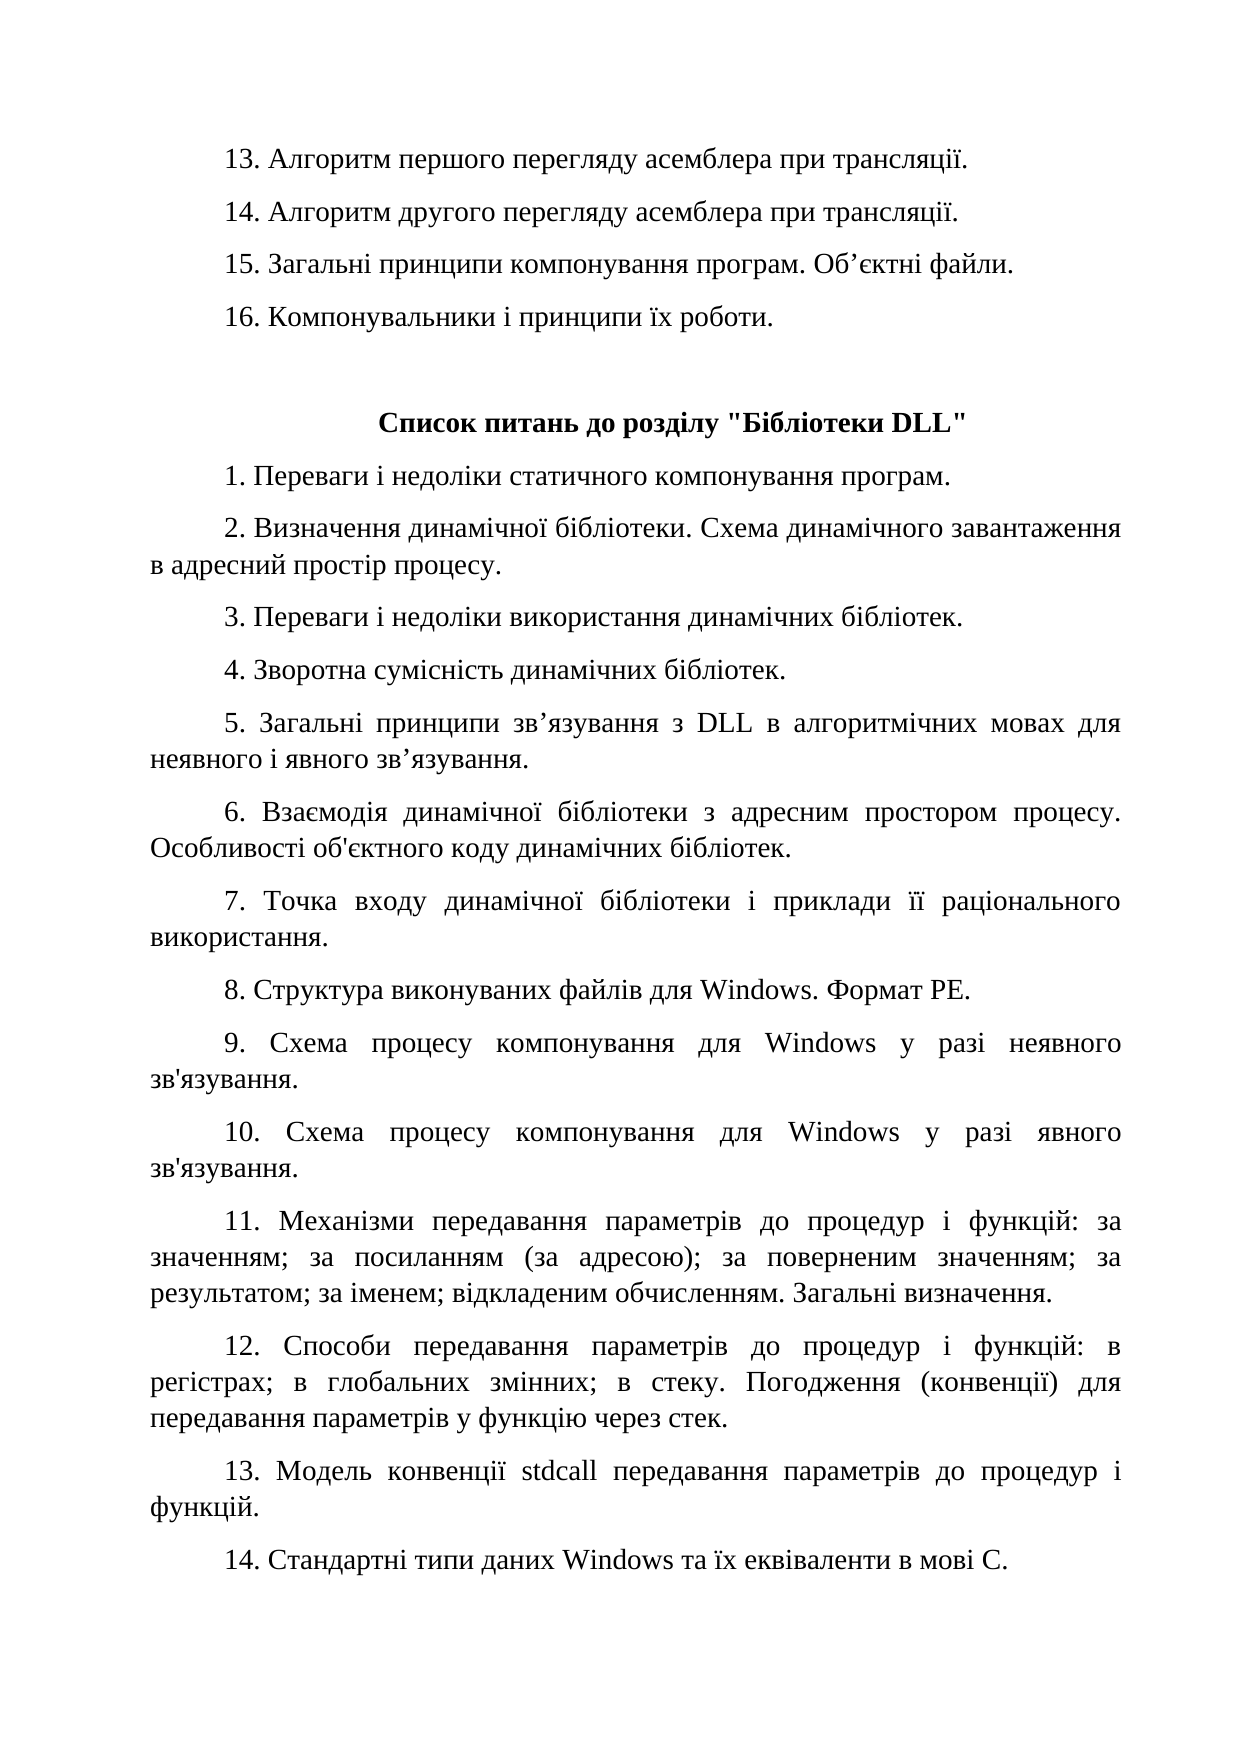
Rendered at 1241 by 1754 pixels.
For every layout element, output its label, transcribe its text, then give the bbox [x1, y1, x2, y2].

text 6. Взаємодія динамічної бібліотеки з адресним простором процесу. Особливості об'єктного коду динамічних бібліотек. [150, 794, 1122, 864]
text 14. Стандартні типи даних Windows та їх еквіваленти в мові C. [150, 1542, 1122, 1576]
text 13. Модель конвенції stdcall передавання параметрів до процедур і функцій. [150, 1453, 1122, 1523]
text 16. Компонувальники і принципи їх роботи. [150, 299, 1122, 333]
text 15. Загальні принципи компонування програм. Об’єктні файли. [150, 247, 1122, 280]
text Список питань до розділу "Бібліотеки DLL" [150, 405, 1122, 438]
text 12. Способи передавання параметрів до процедур і функцій: в регістрах; в глобальних змінних; в стеку. Погодження (конвенції) для передавання параметрів у функцію через стек. [150, 1328, 1122, 1434]
text 13. Алгоритм першого перегляду асемблера при трансляції. [150, 141, 1122, 174]
text 11. Механізми передавання параметрів до процедур і функцій: за значенням; за посиланням (за адресою); за поверненим значенням; за результатом; за іменем; відкладеним обчисленням. Загальні визначення. [150, 1203, 1122, 1309]
text 8. Структура виконуваних файлів для Windows. Формат РЕ. [150, 972, 1122, 1006]
text 5. Загальні принципи зв’язування з DLL в алгоритмічних мовах для неявного і явного зв’язування. [150, 705, 1122, 775]
text 14. Алгоритм другого перегляду асемблера при трансляції. [150, 194, 1122, 227]
text 1. Переваги і недоліки статичного компонування програм. [150, 458, 1122, 491]
text 10. Схема процесу компонування для Windows у разі явного зв'язування. [150, 1114, 1122, 1183]
text 2. Визначення динамічної бібліотеки. Схема динамічного завантаження в адресний простір процесу. [150, 511, 1122, 580]
text 3. Переваги і недоліки використання динамічних бібліотек. [150, 599, 1122, 633]
text 4. Зворотна сумісність динамічних бібліотек. [150, 652, 1122, 686]
text 7. Точка входу динамічної бібліотеки і приклади її раціонального використання. [150, 883, 1122, 953]
text 9. Схема процесу компонування для Windows у разі неявного зв'язування. [150, 1025, 1122, 1094]
